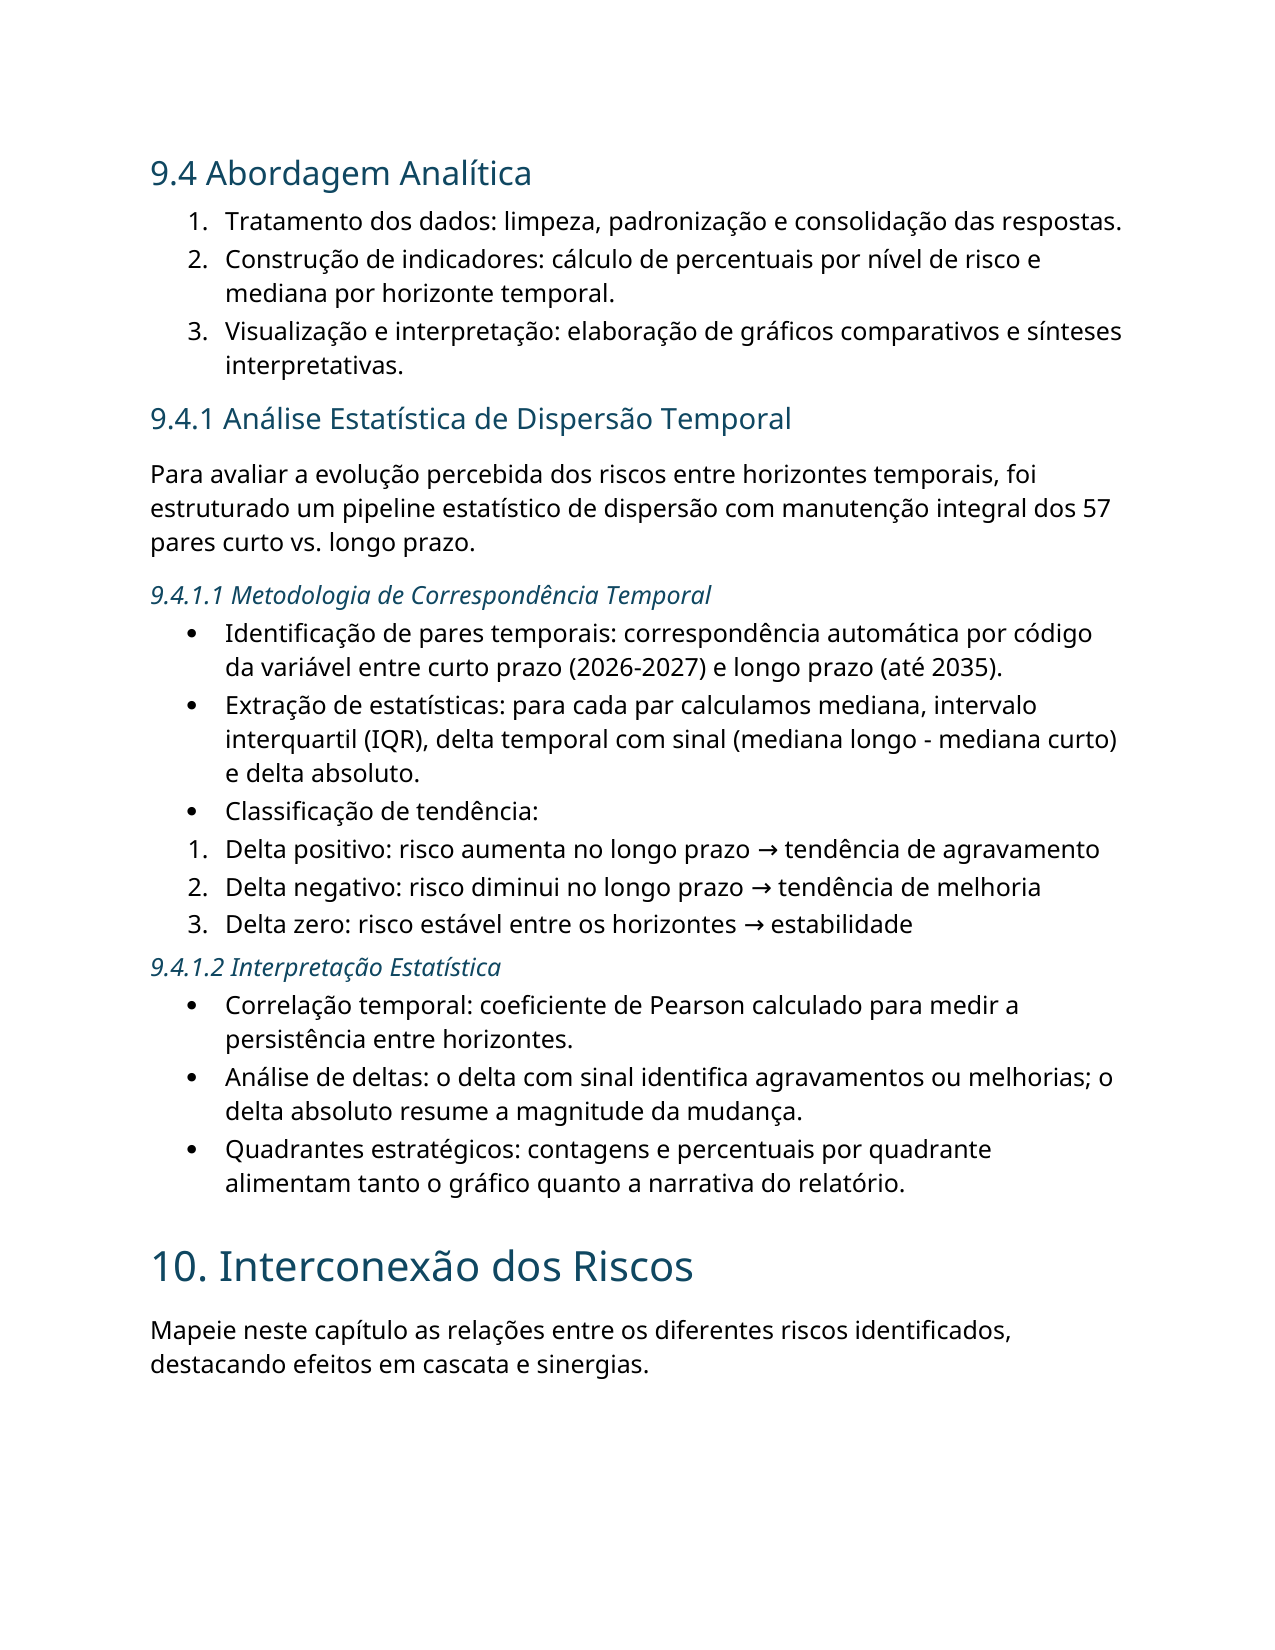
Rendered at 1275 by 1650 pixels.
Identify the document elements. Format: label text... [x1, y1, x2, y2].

subtitle 10. Interconexão dos Riscos [150, 1237, 1125, 1294]
list Identificação de pares temporais: correspondência automática por código da variável entre curto prazo (2026-2027) e longo prazo (até 2035). [187, 616, 1125, 684]
list Delta negativo: risco diminui no longo prazo → tendência de melhoria [187, 869, 1125, 903]
text Para avaliar a evolução percebida dos riscos entre horizontes temporais, foi estruturado um pipeline estatístico de dispersão com manutenção integral dos 57 pares curto vs. longo prazo. [150, 457, 1125, 559]
text Mapeie neste capítulo as relações entre os diferentes riscos identificados, destacando efeitos em cascata e sinergias. [150, 1313, 1125, 1381]
list Quadrantes estratégicos: contagens e percentuais por quadrante alimentam tanto o gráfico quanto a narrativa do relatório. [187, 1131, 1125, 1199]
subtitle 9.4 Abordagem Analítica [150, 150, 1125, 195]
list Extração de estatísticas: para cada par calculamos mediana, intervalo interquartil (IQR), delta temporal com sinal (mediana longo - mediana curto) e delta absoluto. [187, 688, 1125, 790]
subtitle 9.4.1.2 Interpretação Estatística [150, 949, 1125, 983]
list Classificação de tendência: [187, 794, 1125, 828]
list Construção de indicadores: cálculo de percentuais por nível de risco e mediana por horizonte temporal. [187, 242, 1125, 310]
list Análise de deltas: o delta com sinal identifica agravamentos ou melhorias; o delta absoluto resume a magnitude da mudança. [187, 1059, 1125, 1128]
subtitle 9.4.1.1 Metodologia de Correspondência Temporal [150, 578, 1125, 612]
list Visualização e interpretação: elaboração de gráficos comparativos e sínteses interpretativas. [187, 313, 1125, 382]
list Delta zero: risco estável entre os horizontes → estabilidade [187, 907, 1125, 941]
list Tratamento dos dados: limpeza, padronização e consolidação das respostas. [187, 204, 1125, 238]
list Delta positivo: risco aumenta no longo prazo → tendência de agravamento [187, 831, 1125, 866]
list Correlação temporal: coeficiente de Pearson calculado para medir a persistência entre horizontes. [187, 988, 1125, 1056]
subtitle 9.4.1 Análise Estatística de Dispersão Temporal [150, 398, 1125, 438]
